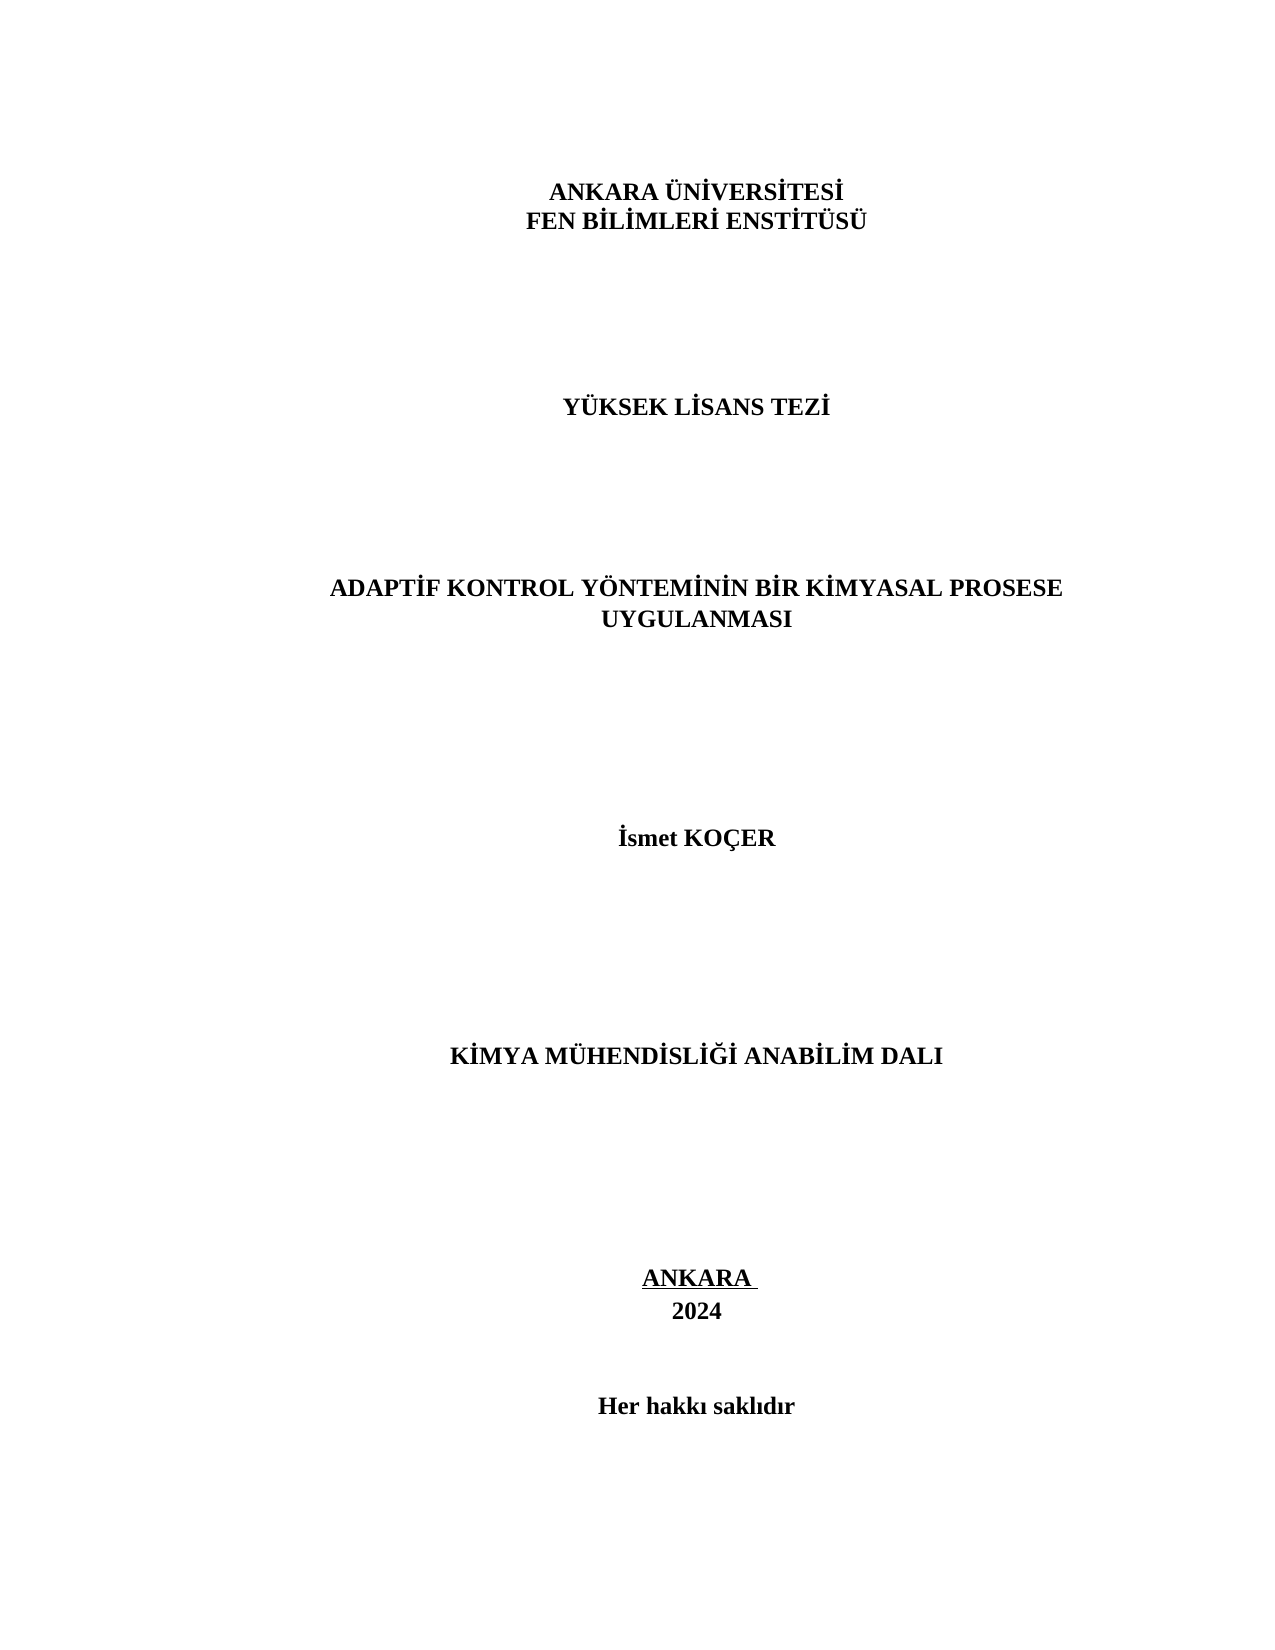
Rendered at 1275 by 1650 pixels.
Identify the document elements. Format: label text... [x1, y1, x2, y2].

text FEN BİLİMLERİ ENSTİTÜSÜ [236, 206, 1157, 235]
text KİMYA MÜHENDİSLİĞİ ANABİLİM DALI [236, 1041, 1157, 1070]
text ANKARA ÜNİVERSİTESİ [236, 177, 1157, 206]
text YÜKSEK LİSANS TEZİ [236, 392, 1157, 421]
text Her hakkı saklıdır [236, 1391, 1157, 1420]
text ADAPTİF KONTROL YÖNTEMİNİN BİR KİMYASAL PROSESE UYGULANMASI [236, 573, 1157, 633]
text 2024 [236, 1296, 1157, 1324]
text İsmet KOÇER [236, 823, 1157, 852]
text ANKARA [236, 1263, 1157, 1292]
